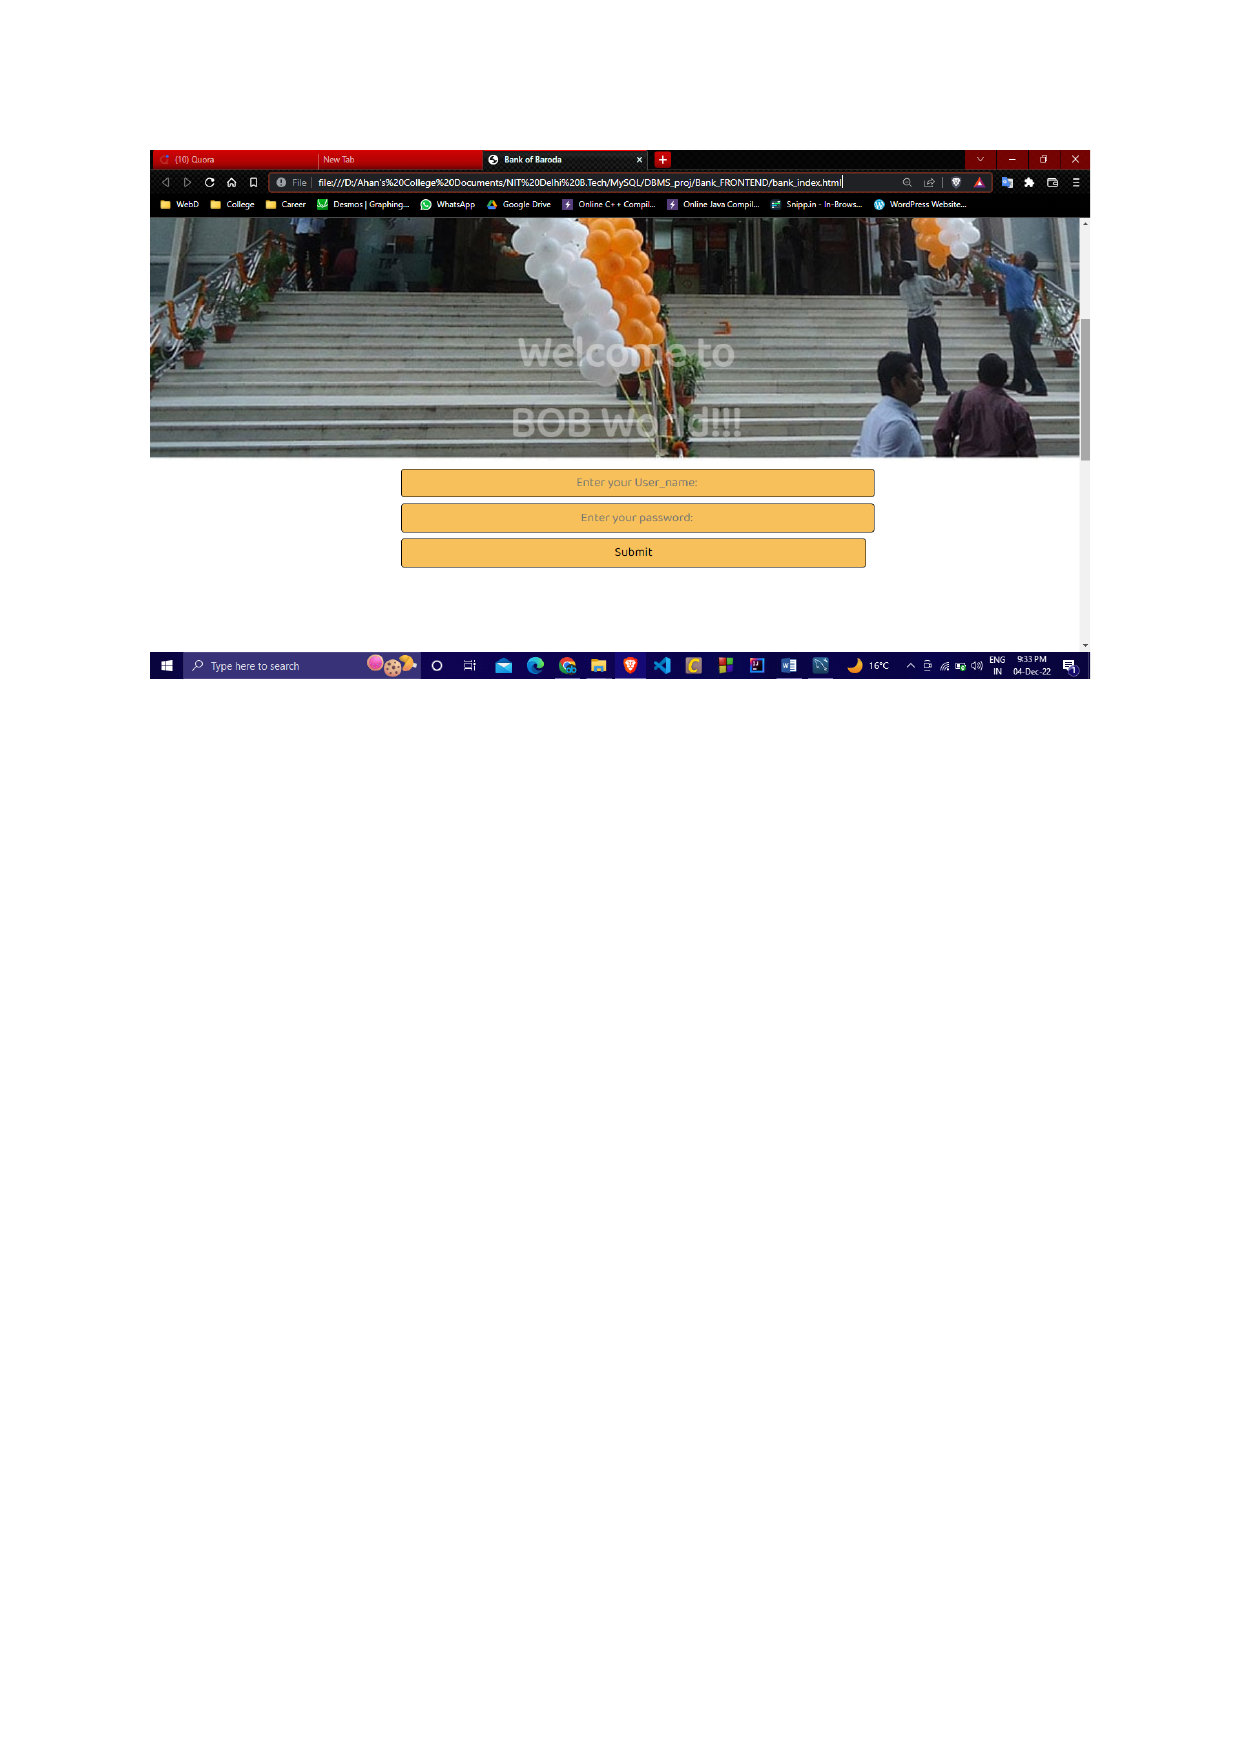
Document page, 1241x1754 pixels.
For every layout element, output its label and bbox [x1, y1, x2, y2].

picture [150, 150, 1091, 679]
